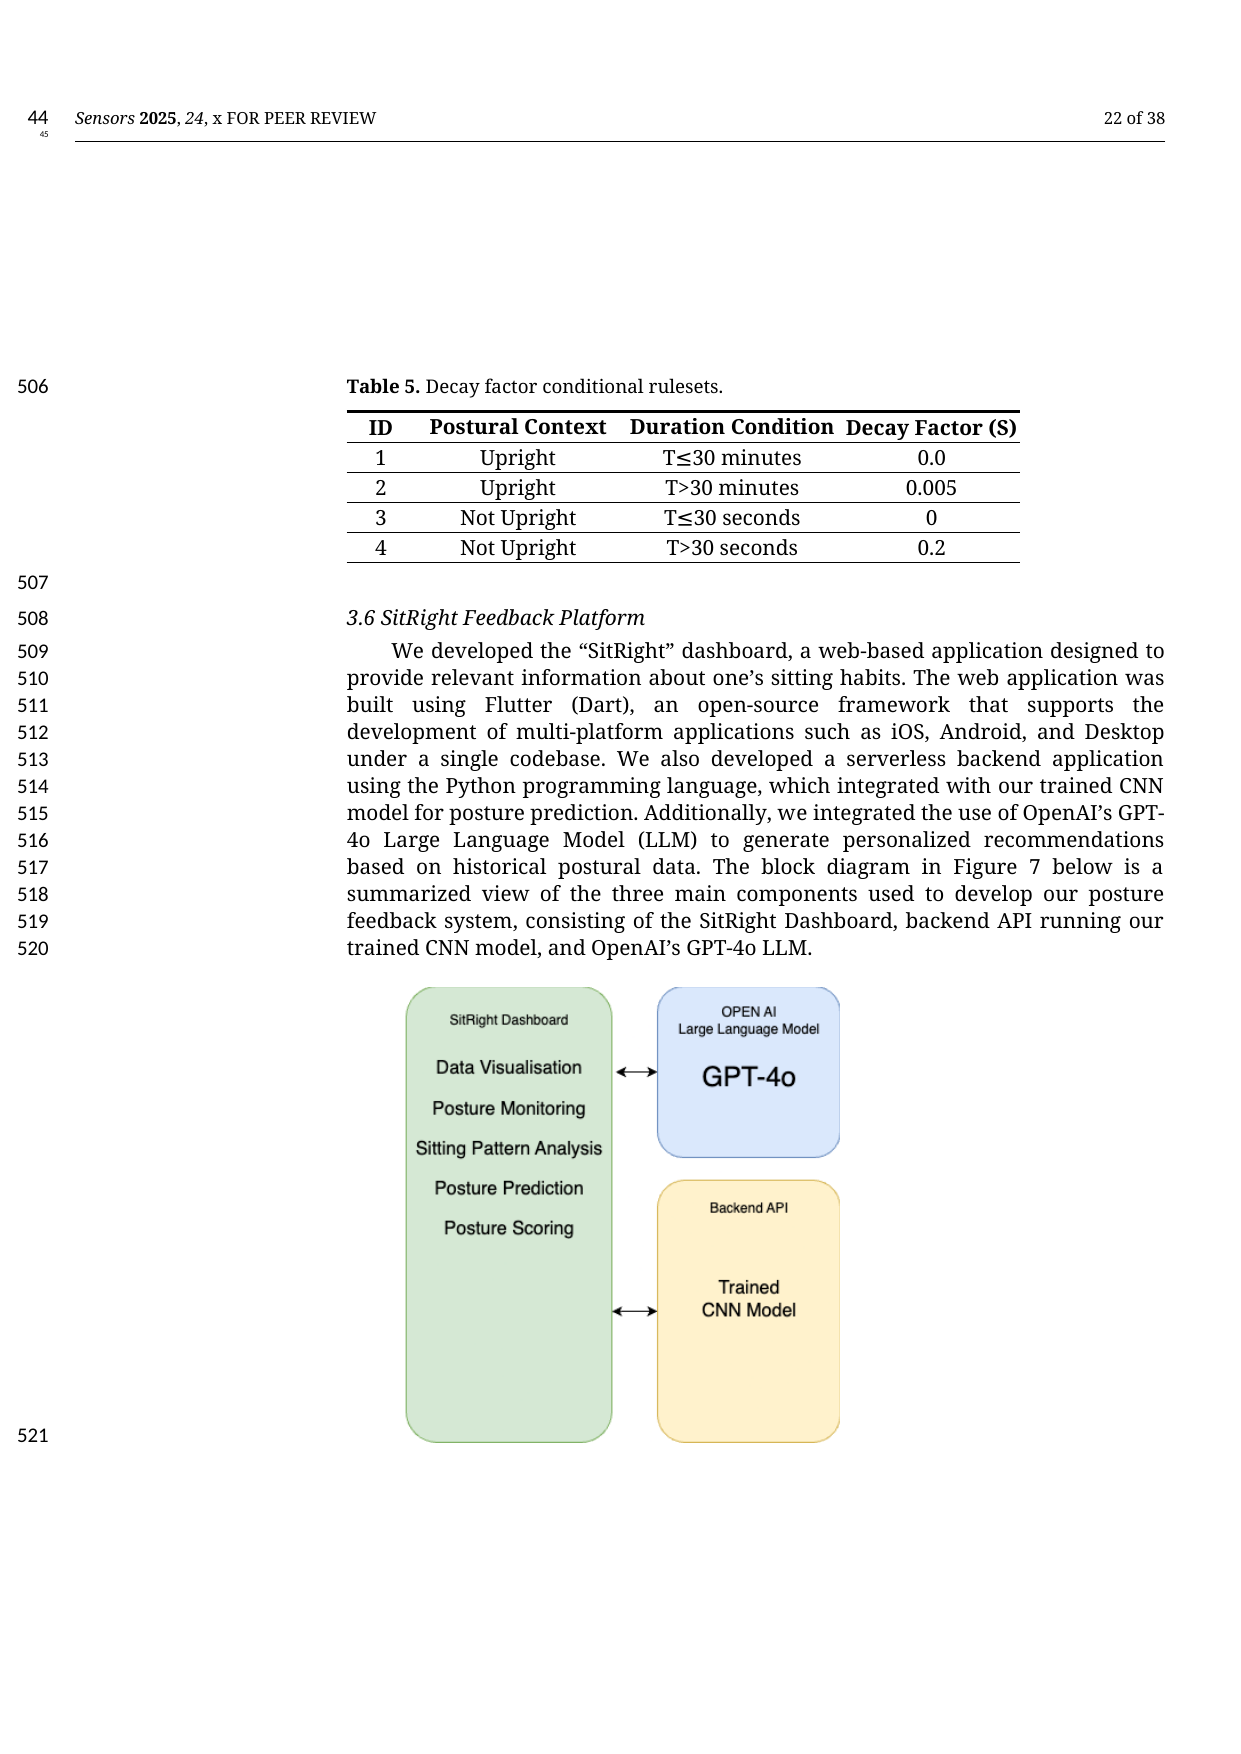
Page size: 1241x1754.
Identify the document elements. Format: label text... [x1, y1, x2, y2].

table_cell Upright [415, 443, 621, 472]
subtitle 3.6 SitRight Feedback Platform [347, 604, 1165, 631]
table_cell T≤30 minutes [621, 443, 843, 472]
table_header ID [347, 413, 414, 442]
table_cell Not Upright [415, 533, 621, 562]
table_header Duration Condition [621, 413, 843, 442]
table_header Postural Context [415, 413, 621, 442]
table_cell T>30 seconds [621, 533, 843, 562]
table_cell Upright [415, 473, 621, 502]
table_cell 0.0 [843, 443, 1020, 472]
table_cell T>30 minutes [621, 473, 843, 502]
table_cell 3 [347, 503, 414, 532]
table_cell 0.2 [843, 533, 1020, 562]
table_cell 4 [347, 533, 414, 562]
picture [400, 987, 840, 1443]
table_cell Not Upright [415, 503, 621, 532]
table_header Decay Factor (S) [843, 413, 1020, 442]
text We developed the “SitRight” dashboard, a web-based application designed to provide relevant information about one’s sitting habits. The web application was built using Flutter (Dart), an open-source framework that supports the development of multi-platform applications such as iOS, Android, and Desktop under a single codebase. We also developed a serverless backend application using the Python programming language, which integrated with our trained CNN model for posture prediction. Additionally, we integrated the use of OpenAI’s GPT-4o Large Language Model (LLM) to generate personalized recommendations based on historical postural data. The block diagram in Figure 7 below is a summarized view of the three main components used to develop our posture feedback system, consisting of the SitRight Dashboard, backend API running our trained CNN model, and OpenAI’s GPT-4o LLM. [347, 637, 1165, 962]
table_cell T≤30 seconds [621, 503, 843, 532]
table_cell 2 [347, 473, 414, 502]
text Table 5. Decay factor conditional rulesets. [347, 374, 1165, 398]
table_cell 0.005 [843, 473, 1020, 502]
table_cell 1 [347, 443, 414, 472]
table_cell 0 [843, 503, 1020, 532]
